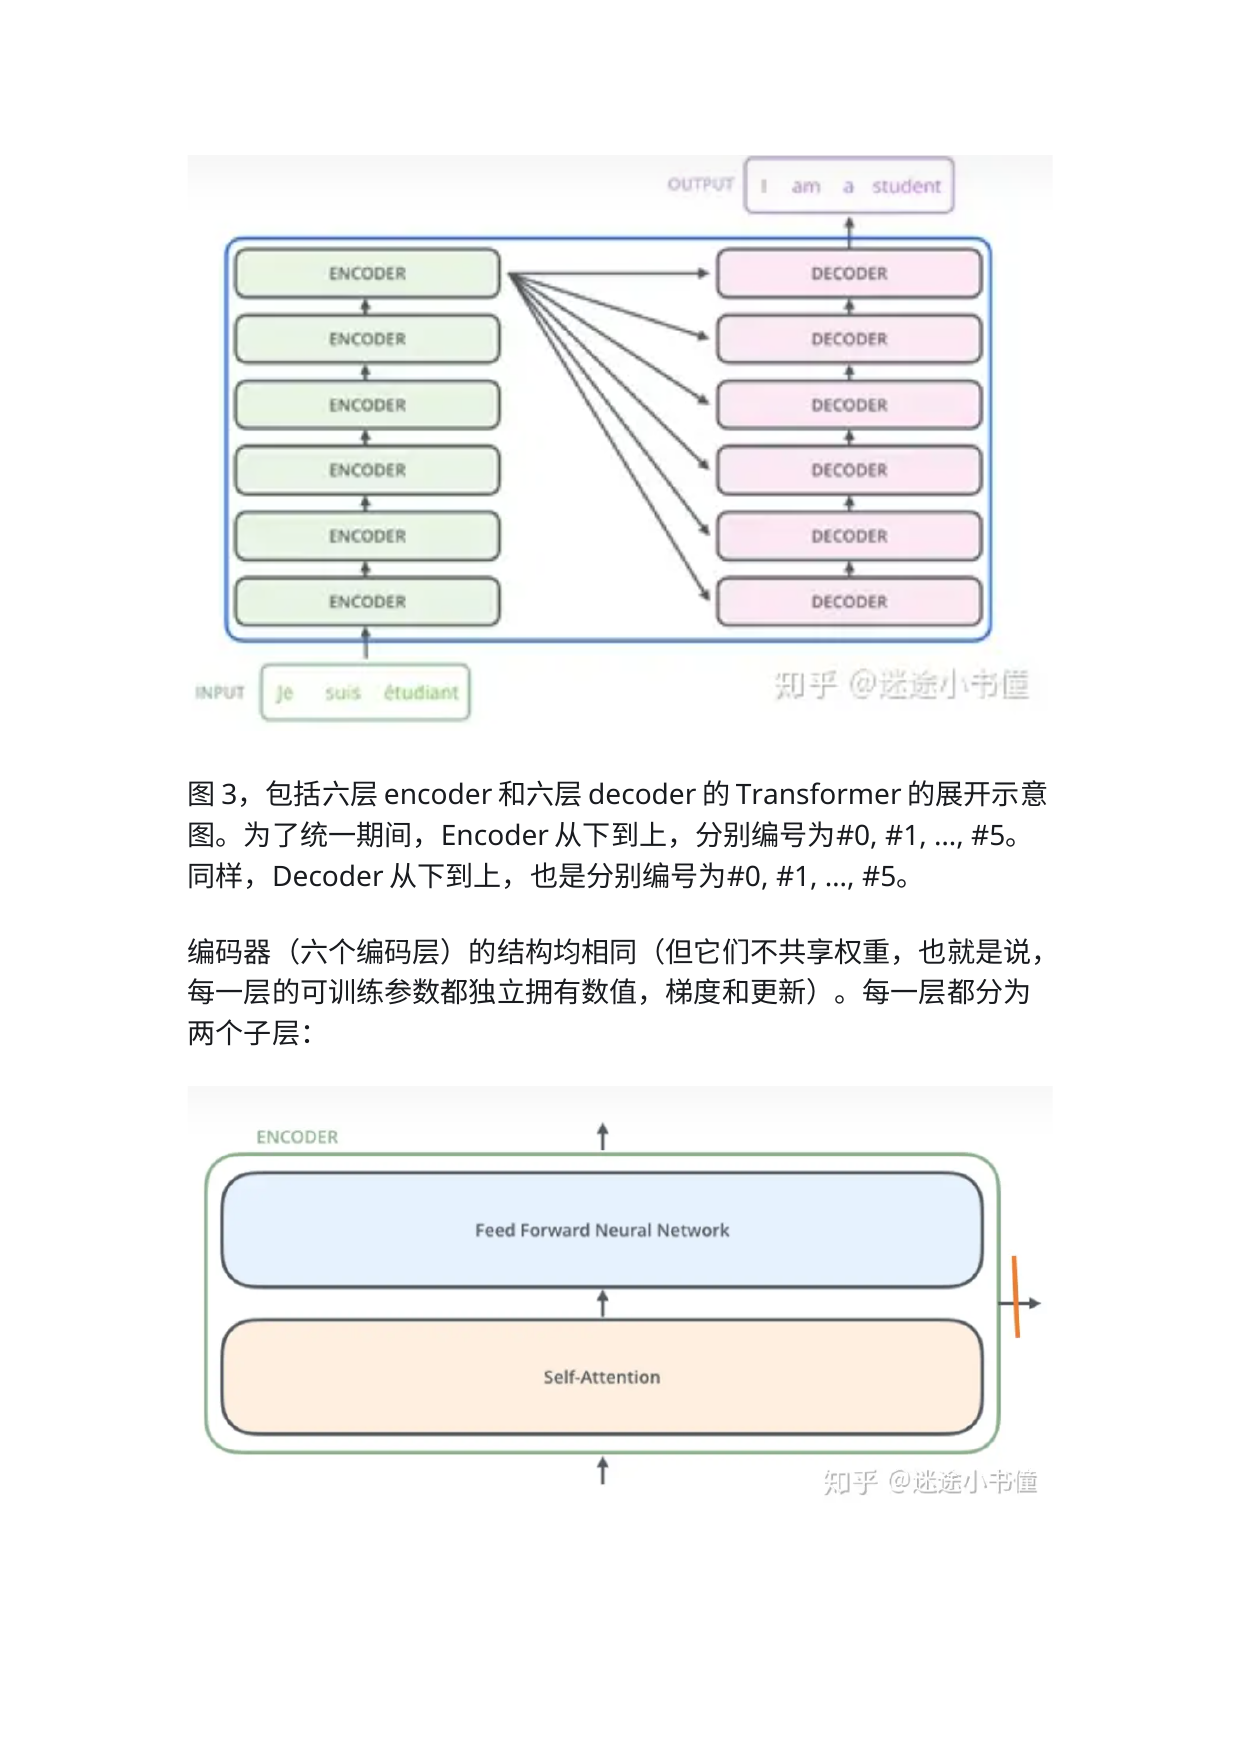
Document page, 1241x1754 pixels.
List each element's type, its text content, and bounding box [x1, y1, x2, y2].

picture [187, 1086, 1053, 1519]
picture [187, 150, 1053, 737]
text 编码器（六个编码层）的结构均相同（但它们不共享权重，也就是说，每一层的可训练参数都独立拥有数值，梯度和更新）。每一层都分为两个子层： [187, 929, 1053, 1052]
text 图3，包括六层encoder和六层decoder的Transformer的展开示意图。为了统一期间，Encoder从下到上，分别编号为#0, #1, …, #5。同样，Decoder从下到上，也是分别编号为#0, #1, …, #5。 [187, 772, 1053, 894]
